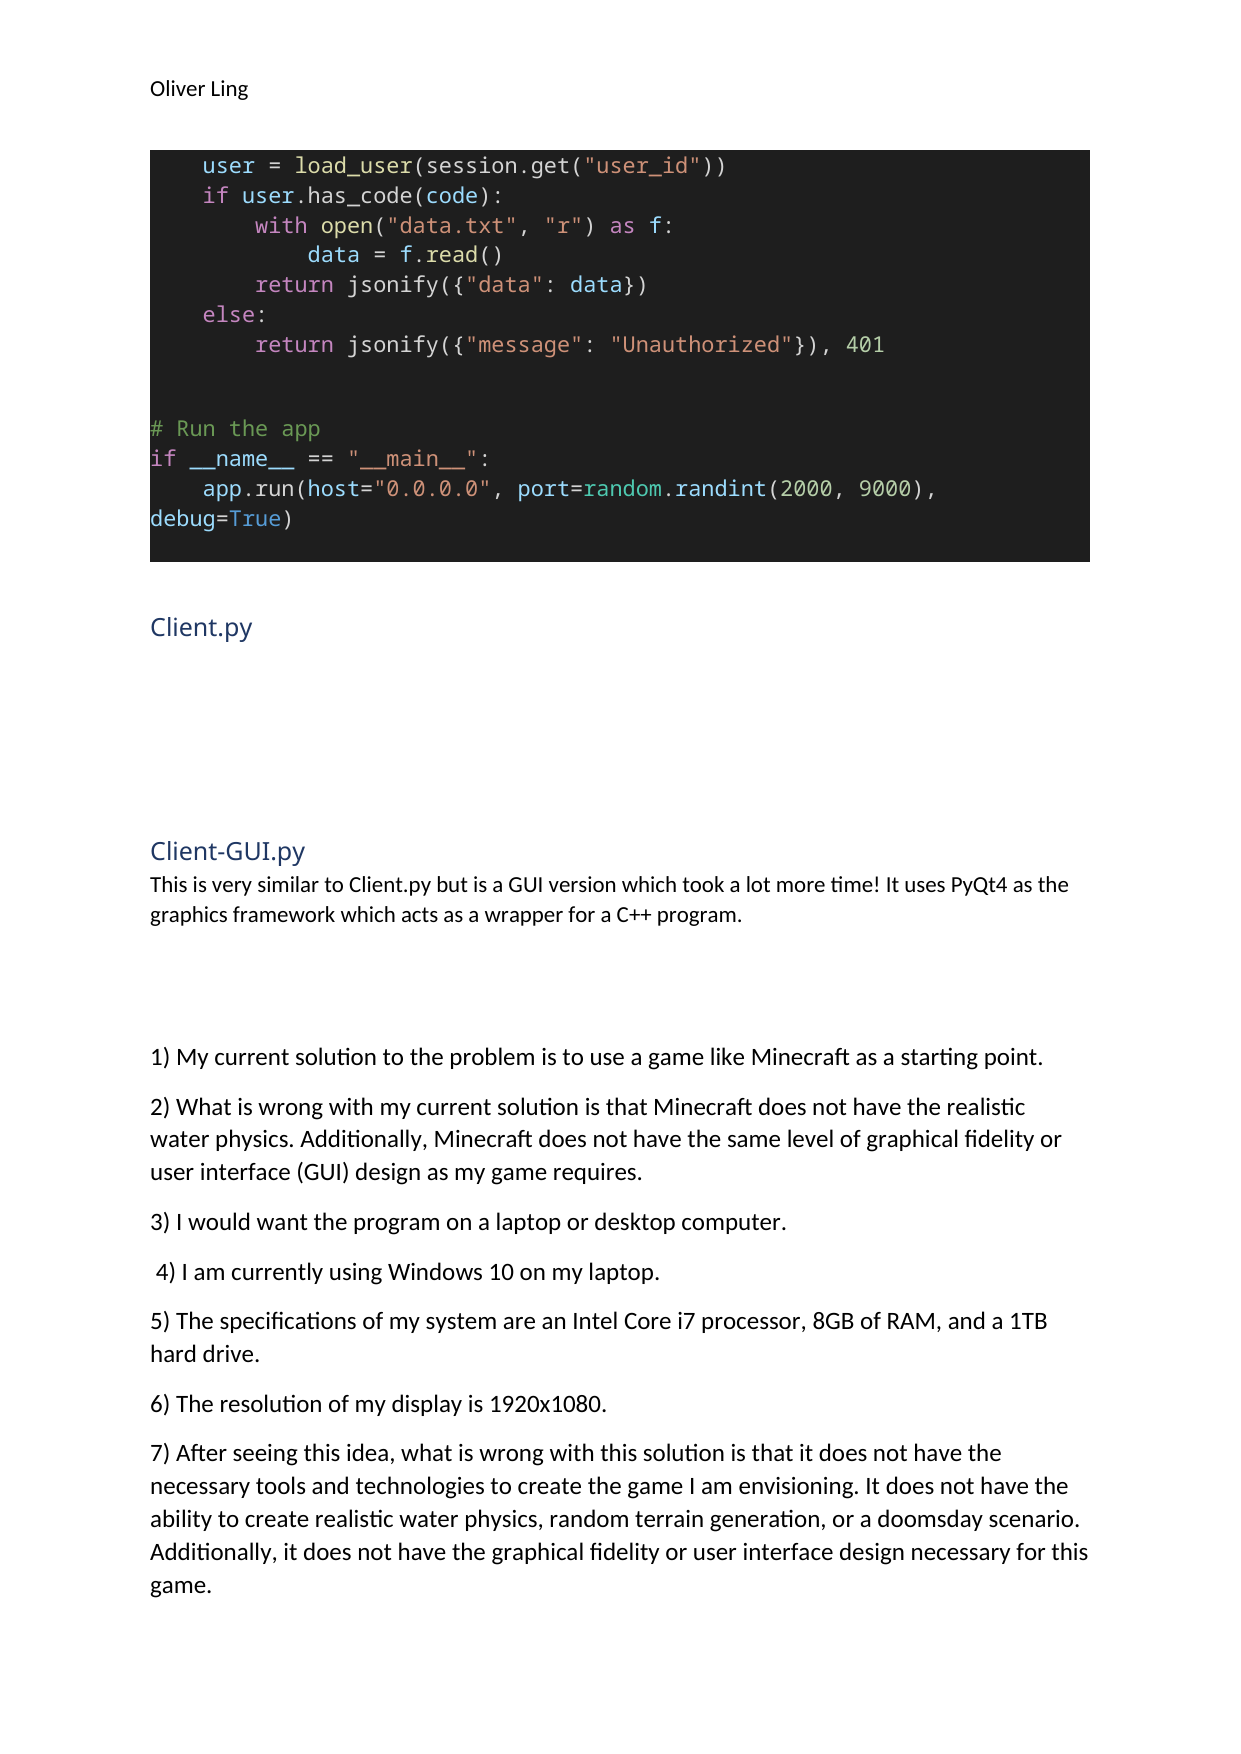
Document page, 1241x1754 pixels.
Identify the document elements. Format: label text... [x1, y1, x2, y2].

text with open("data.txt", "r") as f: [150, 209, 1090, 239]
text app.run(host="0.0.0.0", port=random.randint(2000, 9000), debug=True) [150, 473, 1090, 532]
subtitle Client.py [150, 609, 1090, 643]
text 5) The specifications of my system are an Intel Core i7 processor, 8GB of RAM, and a 1TB hard drive. [150, 1305, 1090, 1369]
text 4) I am currently using Windows 10 on my laptop. [150, 1256, 1090, 1286]
text 6) The resolution of my display is 1920x1080. [150, 1388, 1090, 1418]
text return jsonify({"message": "Unauthorized"}), 401 [150, 329, 1090, 358]
text else: [150, 299, 1090, 329]
text 2) What is wrong with my current solution is that Minecraft does not have the realistic water physics. Additionally, Minecraft does not have the same level of graphical fidelity or user interface (GUI) design as my game requires. [150, 1091, 1090, 1187]
text if user.has_code(code): [150, 180, 1090, 209]
text user = load_user(session.get("user_id")) [150, 150, 1090, 180]
text This is very similar to Client.py but is a GUI version which took a lot more time! It uses PyQt4 as the graphics framework which acts as a wrapper for a C++ program. [150, 870, 1090, 928]
text data = f.read() [150, 239, 1090, 269]
subtitle Client-GUI.py [150, 833, 1090, 867]
text # Run the app [150, 413, 1090, 443]
text 1) My current solution to the problem is to use a game like Minecraft as a starting point. [150, 1041, 1090, 1072]
text if __name__ == "__main__": [150, 443, 1090, 473]
text 7) After seeing this idea, what is wrong with this solution is that it does not have the necessary tools and technologies to create the game I am envisioning. It does not have the ability to create realistic water physics, random terrain generation, or a doomsday scenario. Additionally, it does not have the graphical fidelity or user interface design necessary for this game. [150, 1437, 1090, 1599]
text return jsonify({"data": data}) [150, 269, 1090, 299]
text 3) I would want the program on a laptop or desktop computer. [150, 1206, 1090, 1237]
